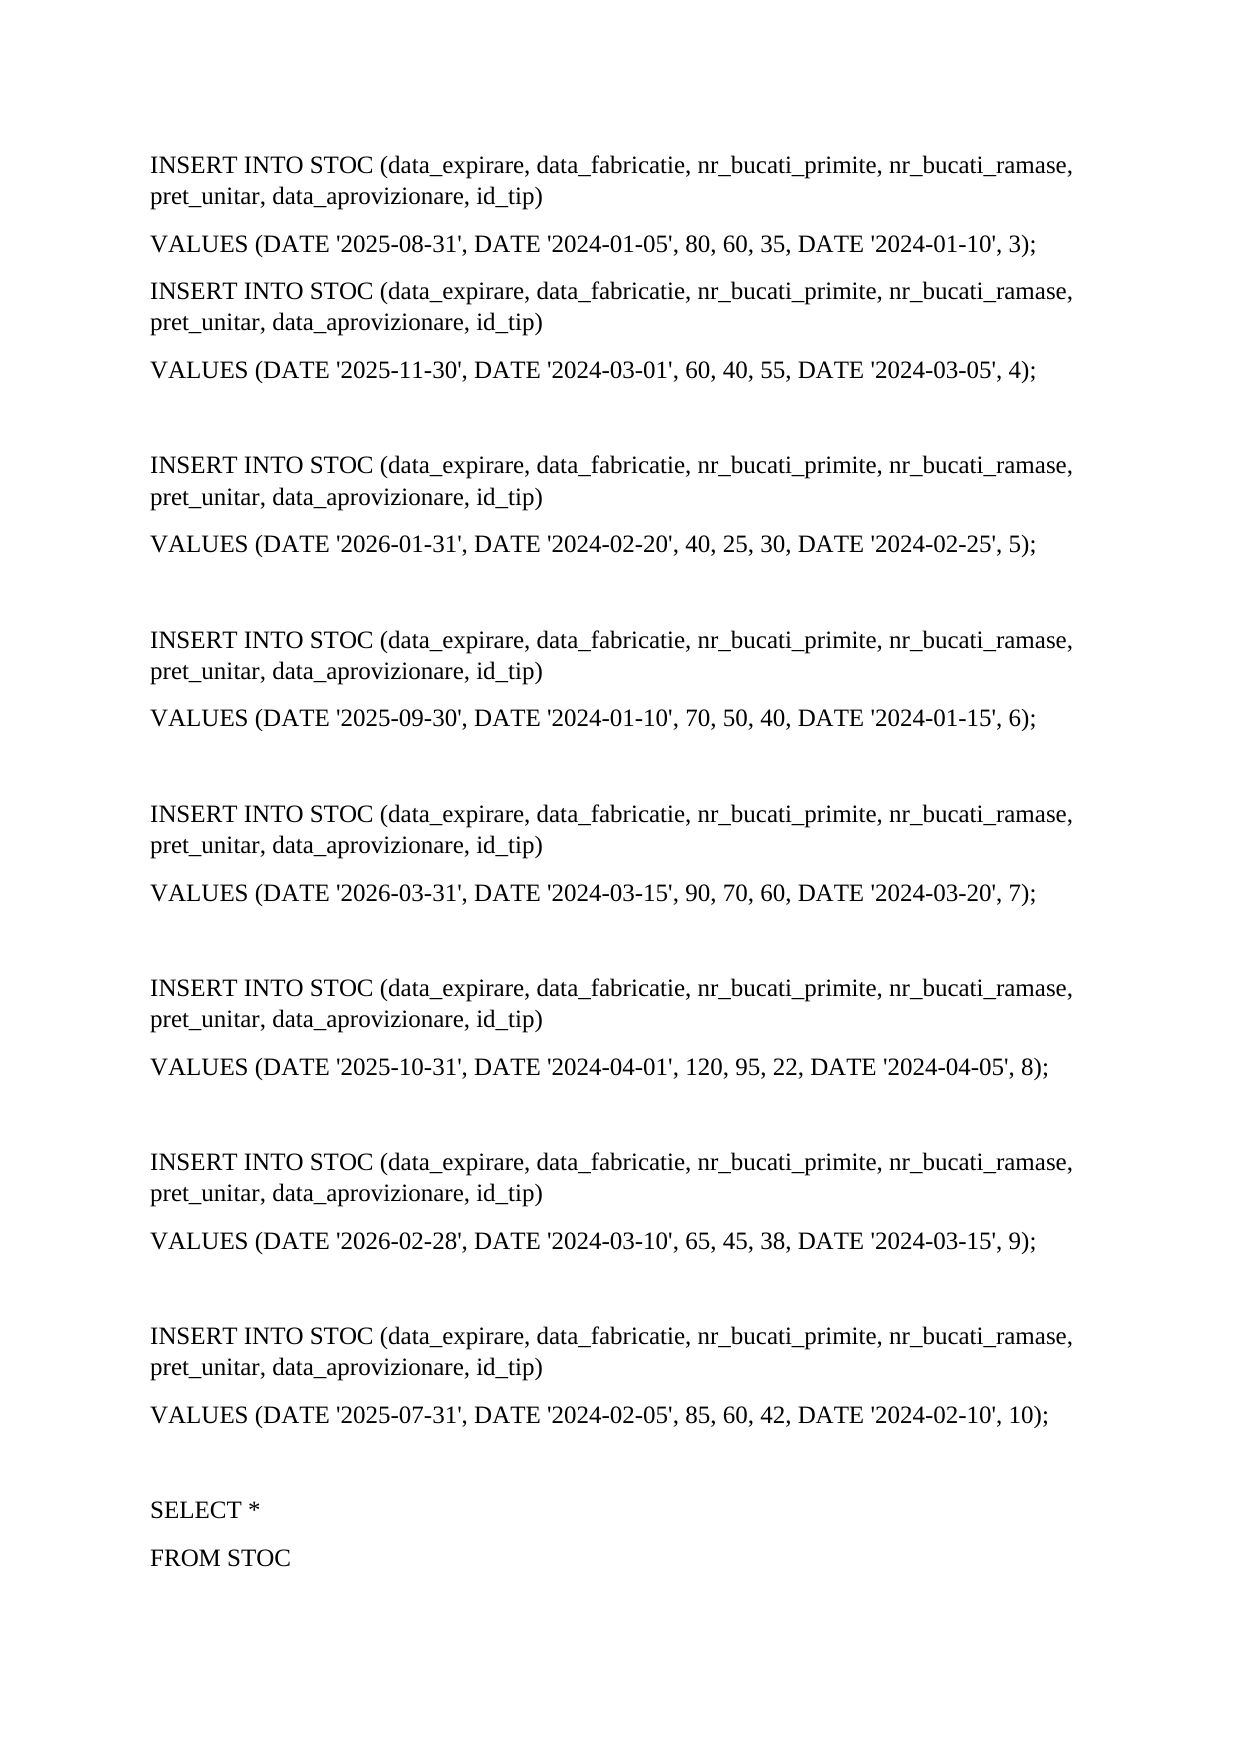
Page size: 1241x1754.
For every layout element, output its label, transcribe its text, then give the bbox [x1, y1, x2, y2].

text VALUES (DATE '2025-10-31', DATE '2024-04-01', 120, 95, 22, DATE '2024-04-05', 8); [150, 1052, 1090, 1081]
text FROM STOC [150, 1543, 1090, 1572]
text INSERT INTO STOC (data_expirare, data_fabricatie, nr_bucati_primite, nr_bucati_ramase, pret_unitar, data_aprovizionare, id_tip) [150, 799, 1090, 859]
text VALUES (DATE '2025-09-30', DATE '2024-01-10', 70, 50, 40, DATE '2024-01-15', 6); [150, 703, 1090, 732]
text VALUES (DATE '2026-03-31', DATE '2024-03-15', 90, 70, 60, DATE '2024-03-20', 7); [150, 878, 1090, 906]
text VALUES (DATE '2025-11-30', DATE '2024-03-01', 60, 40, 55, DATE '2024-03-05', 4); [150, 355, 1090, 384]
text VALUES (DATE '2025-08-31', DATE '2024-01-05', 80, 60, 35, DATE '2024-01-10', 3); [150, 229, 1090, 257]
text VALUES (DATE '2025-07-31', DATE '2024-02-05', 85, 60, 42, DATE '2024-02-10', 10); [150, 1400, 1090, 1429]
text VALUES (DATE '2026-02-28', DATE '2024-03-10', 65, 45, 38, DATE '2024-03-15', 9); [150, 1226, 1090, 1255]
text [150, 150, 1090, 210]
text INSERT INTO STOC (data_expirare, data_fabricatie, nr_bucati_primite, nr_bucati_ramase, pret_unitar, data_aprovizionare, id_tip) [150, 625, 1090, 684]
text INSERT INTO STOC (data_expirare, data_fabricatie, nr_bucati_primite, nr_bucati_ramase, pret_unitar, data_aprovizionare, id_tip) [150, 1147, 1090, 1207]
text VALUES (DATE '2026-01-31', DATE '2024-02-20', 40, 25, 30, DATE '2024-02-25', 5); [150, 529, 1090, 558]
text INSERT INTO STOC (data_expirare, data_fabricatie, nr_bucati_primite, nr_bucati_ramase, pret_unitar, data_aprovizionare, id_tip) [150, 276, 1090, 336]
text INSERT INTO STOC (data_expirare, data_fabricatie, nr_bucati_primite, nr_bucati_ramase, pret_unitar, data_aprovizionare, id_tip) [150, 1321, 1090, 1381]
text INSERT INTO STOC (data_expirare, data_fabricatie, nr_bucati_primite, nr_bucati_ramase, pret_unitar, data_aprovizionare, id_tip) [150, 451, 1090, 510]
text SELECT * [150, 1496, 1090, 1524]
text INSERT INTO STOC (data_expirare, data_fabricatie, nr_bucati_primite, nr_bucati_ramase, pret_unitar, data_aprovizionare, id_tip) [150, 973, 1090, 1033]
